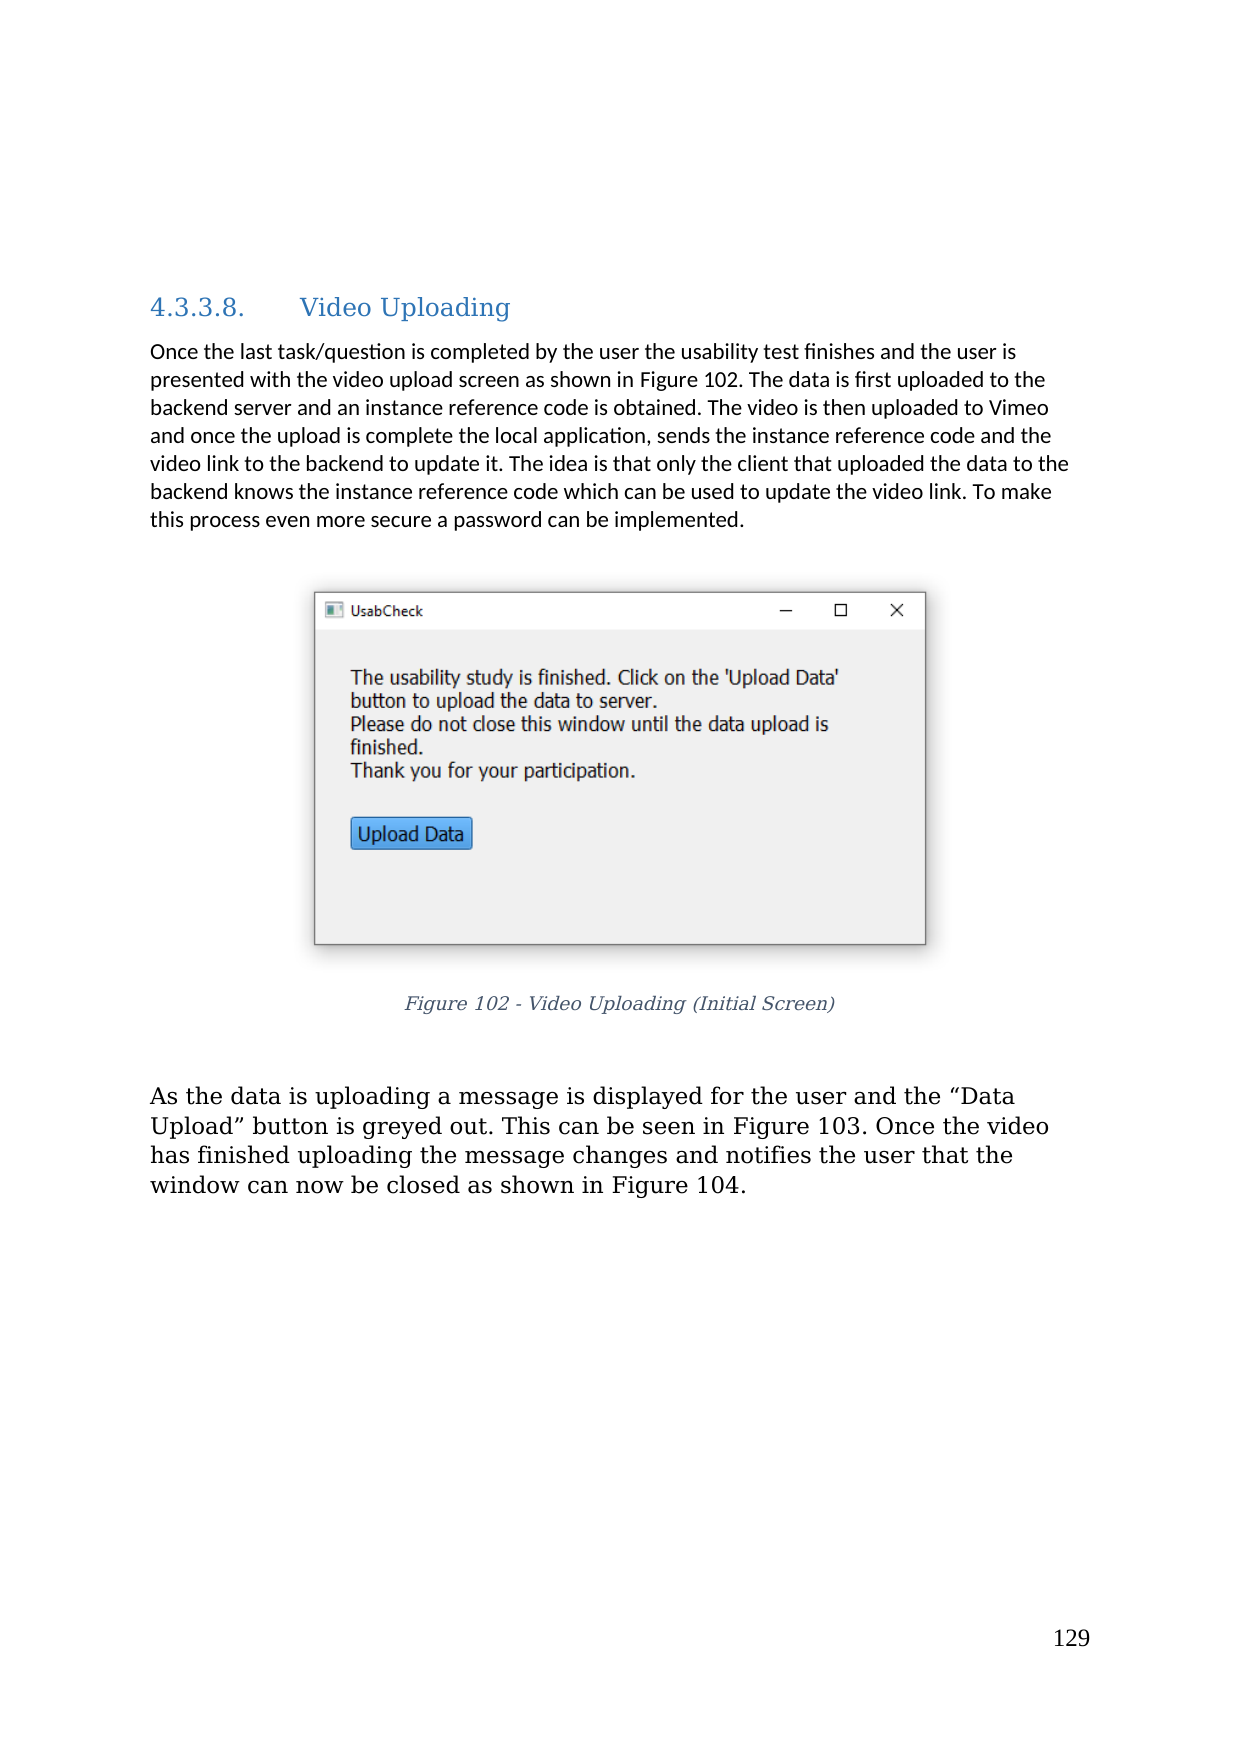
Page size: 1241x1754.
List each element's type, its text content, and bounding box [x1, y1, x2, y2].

text As the data is uploading a message is displayed for the user and the “Data Upload” button is greyed out. This can be seen in Figure 103. Once the video has finished uploading the message changes and notifies the user that the window can now be closed as shown in Figure 104. [150, 1082, 1090, 1198]
subtitle Video Uploading [150, 292, 1090, 322]
text Figure - Video Uploading (Initial Screen) [150, 992, 1090, 1015]
picture [272, 561, 969, 993]
text Once the last task/question is completed by the user the usability test finishes and the user is presented with the video upload screen as shown in Figure 102. The data is first uploaded to the backend server and an instance reference code is obtained. The video is then uploaded to Vimeo and once the upload is complete the local application, sends the instance reference code and the video link to the backend to update it. The idea is that only the client that uploaded the data to the backend knows the instance reference code which can be used to update the video link. To make this process even more secure a password can be implemented. [150, 337, 1090, 533]
